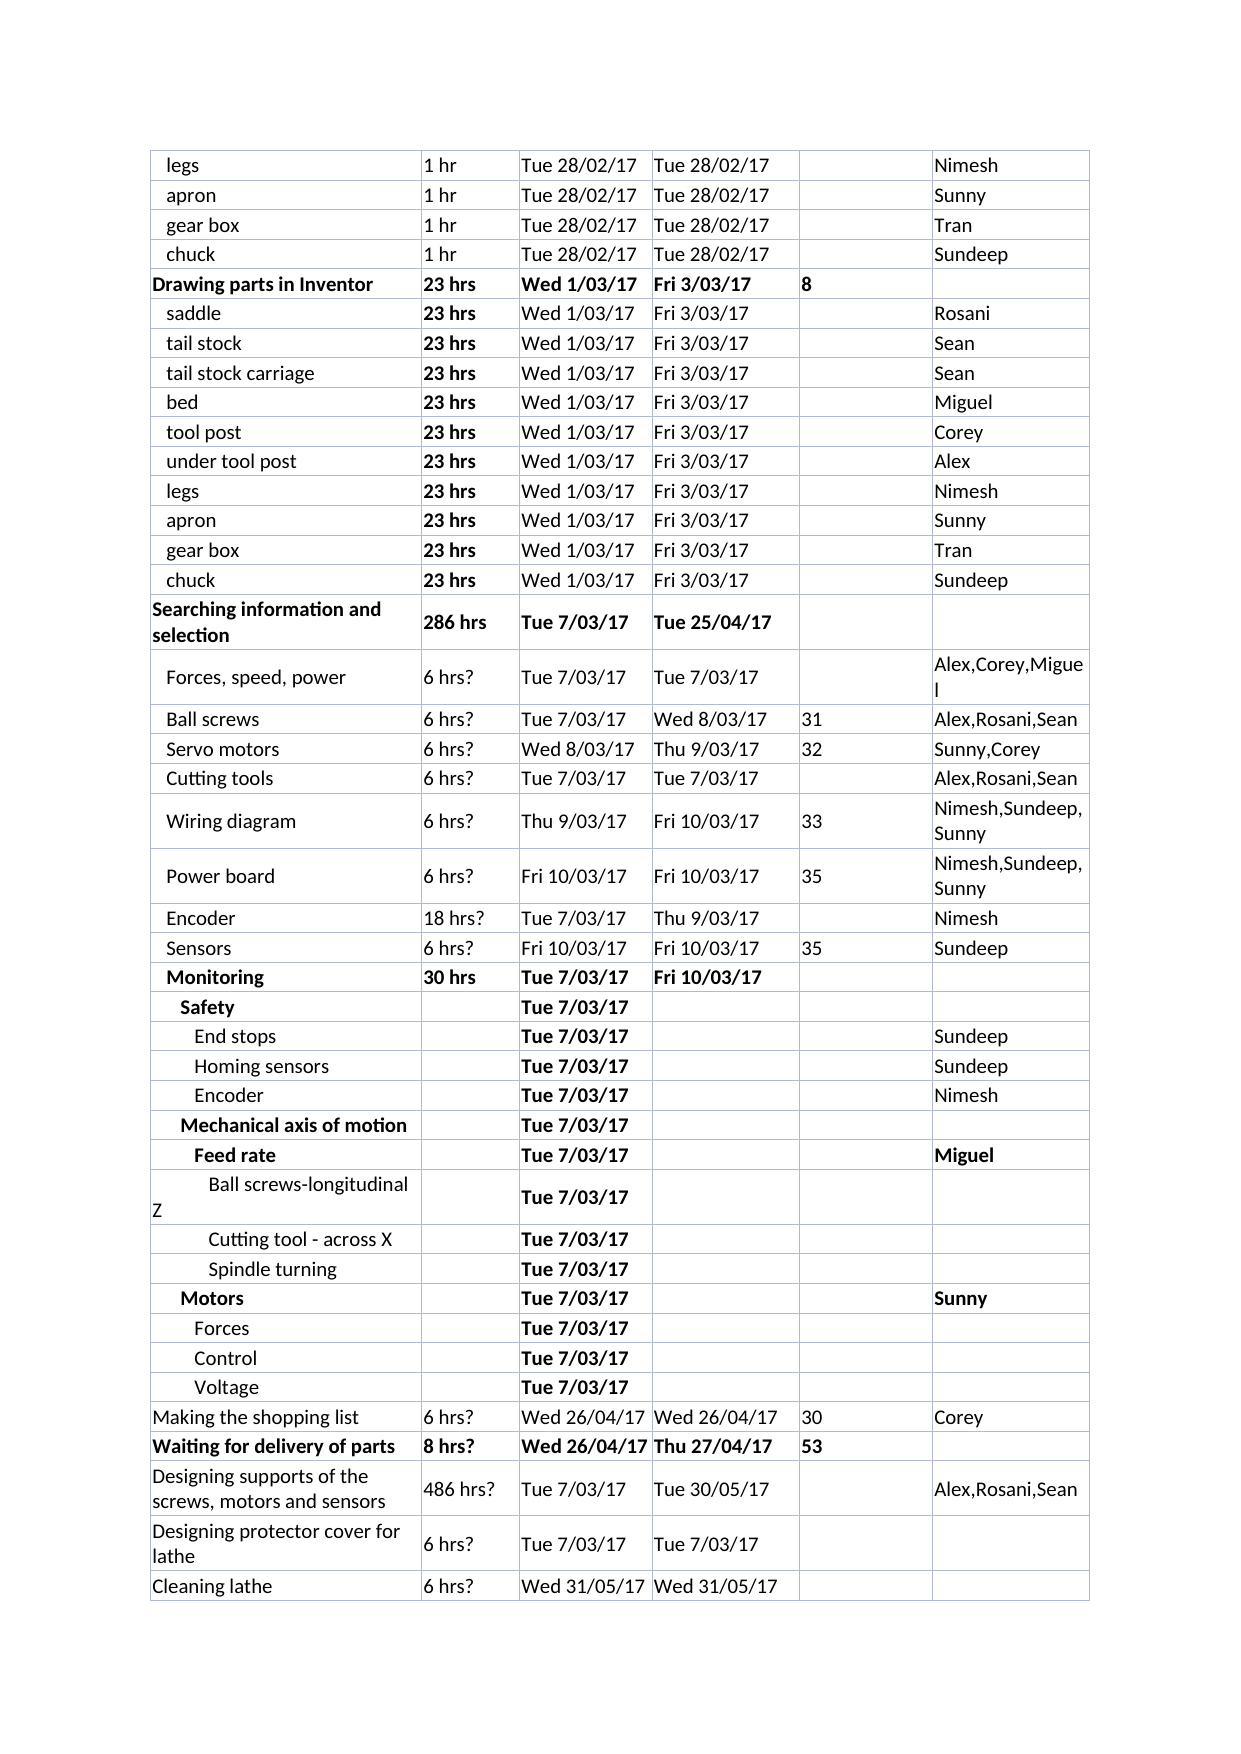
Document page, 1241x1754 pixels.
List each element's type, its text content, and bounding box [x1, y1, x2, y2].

table_cell [800, 1343, 932, 1372]
table_cell Nimesh [933, 476, 1089, 505]
table_cell Fri 10/03/17 [653, 963, 799, 991]
table_cell 6 hrs? [422, 705, 519, 733]
table_cell Tue 7/03/17 [520, 1314, 652, 1342]
table_cell Wed 31/05/17 [520, 1571, 652, 1600]
table_cell Power board [151, 849, 421, 902]
table_cell [800, 181, 932, 209]
table_cell 6 hrs? [422, 1402, 519, 1431]
table_cell Feed rate [151, 1140, 421, 1169]
table_cell [800, 151, 932, 179]
table_cell Sunny [933, 506, 1089, 534]
table_cell [800, 1254, 932, 1283]
table_cell Designing supports of the screws, motors and sensors [151, 1461, 421, 1515]
table_cell Cleaning lathe [151, 1571, 421, 1600]
table_cell 1 hr [422, 151, 519, 179]
table_cell Sundeep [933, 240, 1089, 268]
table_cell Tue 7/03/17 [653, 650, 799, 704]
table_cell Tue 7/03/17 [520, 904, 652, 932]
table_cell Wed 1/03/17 [520, 299, 652, 327]
table_cell Fri 3/03/17 [653, 476, 799, 505]
table_cell 6 hrs? [422, 1516, 519, 1570]
table_cell 23 hrs [422, 476, 519, 505]
table_cell Tue 7/03/17 [520, 1140, 652, 1169]
table_cell Tue 28/02/17 [520, 210, 652, 239]
table_cell [800, 1461, 932, 1515]
table_cell [653, 1373, 799, 1401]
table_cell 23 hrs [422, 506, 519, 534]
table_cell [800, 1516, 932, 1570]
table_cell Waiting for delivery of parts [151, 1432, 421, 1460]
table_cell Tue 7/03/17 [520, 1516, 652, 1570]
table_cell Tue 7/03/17 [520, 595, 652, 649]
table_cell Fri 3/03/17 [653, 506, 799, 534]
table_cell [800, 506, 932, 534]
table_cell 486 hrs? [422, 1461, 519, 1515]
table_cell Sundeep [933, 933, 1089, 962]
table_cell Forces, speed, power [151, 650, 421, 704]
table_cell [422, 1343, 519, 1372]
table_cell apron [151, 181, 421, 209]
table_cell Tue 28/02/17 [520, 181, 652, 209]
table_cell Fri 10/03/17 [520, 933, 652, 962]
table_cell Tue 7/03/17 [653, 764, 799, 792]
table_cell [800, 1571, 932, 1600]
table_cell Wed 1/03/17 [520, 536, 652, 564]
table_cell Spindle turning [151, 1254, 421, 1283]
table_cell Alex,Rosani,Sean [933, 705, 1089, 733]
table_cell [422, 1284, 519, 1312]
table_cell [933, 1343, 1089, 1372]
table_cell Tue 28/02/17 [520, 151, 652, 179]
table_cell [800, 1225, 932, 1253]
table_cell Thu 27/04/17 [653, 1432, 799, 1460]
table_cell [800, 388, 932, 416]
table_cell Corey [933, 417, 1089, 446]
table_cell Thu 9/03/17 [653, 904, 799, 932]
table_cell Making the shopping list [151, 1402, 421, 1431]
table_cell Encoder [151, 904, 421, 932]
table_cell 23 hrs [422, 536, 519, 564]
table_cell Wed 1/03/17 [520, 358, 652, 387]
table_cell 23 hrs [422, 565, 519, 594]
table_cell [800, 1284, 932, 1312]
table_cell Sundeep [933, 565, 1089, 594]
table_cell [422, 992, 519, 1021]
table_cell Wed 1/03/17 [520, 329, 652, 357]
table_cell Nimesh,Sundeep,Sunny [933, 794, 1089, 847]
table_cell Wed 26/04/17 [653, 1402, 799, 1431]
table_cell legs [151, 151, 421, 179]
table_cell [800, 1373, 932, 1401]
table_cell Tue 7/03/17 [520, 1373, 652, 1401]
table_cell Miguel [933, 1140, 1089, 1169]
table_cell [800, 210, 932, 239]
table_cell Tue 25/04/17 [653, 595, 799, 649]
table_cell Tue 7/03/17 [520, 1254, 652, 1283]
table_cell Tue 28/02/17 [653, 210, 799, 239]
table_cell Fri 10/03/17 [653, 794, 799, 847]
table_cell Fri 3/03/17 [653, 329, 799, 357]
table_cell [422, 1051, 519, 1080]
table_cell 32 [800, 734, 932, 763]
table_cell 6 hrs? [422, 849, 519, 902]
table_cell Tue 7/03/17 [520, 1170, 652, 1224]
table_cell Drawing parts in Inventor [151, 269, 421, 298]
table_cell Wiring diagram [151, 794, 421, 847]
table_cell Wed 26/04/17 [520, 1402, 652, 1431]
table_cell Fri 3/03/17 [653, 447, 799, 475]
table_cell Designing protector cover for lathe [151, 1516, 421, 1570]
table_cell [933, 1111, 1089, 1139]
table_cell legs [151, 476, 421, 505]
table_cell Corey [933, 1402, 1089, 1431]
table_cell Fri 3/03/17 [653, 565, 799, 594]
table_cell Servo motors [151, 734, 421, 763]
table_cell gear box [151, 536, 421, 564]
table_cell [653, 1140, 799, 1169]
table_cell [933, 1314, 1089, 1342]
table_cell 286 hrs [422, 595, 519, 649]
table_cell 30 hrs [422, 963, 519, 991]
table_cell [422, 1225, 519, 1253]
table_cell Wed 1/03/17 [520, 476, 652, 505]
table_cell [800, 447, 932, 475]
table_cell [653, 1254, 799, 1283]
table_cell chuck [151, 240, 421, 268]
table_cell [800, 1314, 932, 1342]
table_cell Nimesh [933, 904, 1089, 932]
table_cell Tue 28/02/17 [653, 181, 799, 209]
table_cell Tue 7/03/17 [520, 650, 652, 704]
table_cell [800, 1170, 932, 1224]
table_cell Tue 28/02/17 [653, 240, 799, 268]
table_cell [422, 1140, 519, 1169]
table_cell Mechanical axis of motion [151, 1111, 421, 1139]
table_cell Homing sensors [151, 1051, 421, 1080]
table_cell 35 [800, 933, 932, 962]
table_cell 31 [800, 705, 932, 733]
table_cell bed [151, 388, 421, 416]
table_cell gear box [151, 210, 421, 239]
table_cell Sean [933, 358, 1089, 387]
table_cell 6 hrs? [422, 794, 519, 847]
table_cell [422, 1314, 519, 1342]
table_cell Fri 10/03/17 [653, 933, 799, 962]
table_cell apron [151, 506, 421, 534]
table_cell [800, 1140, 932, 1169]
table_cell [653, 1343, 799, 1372]
table_cell 6 hrs? [422, 1571, 519, 1600]
table_cell Voltage [151, 1373, 421, 1401]
table_cell Ball screws [151, 705, 421, 733]
table_cell Tue 7/03/17 [520, 1111, 652, 1139]
table_cell [800, 1051, 932, 1080]
table_cell Tue 28/02/17 [653, 151, 799, 179]
table_cell Wed 1/03/17 [520, 506, 652, 534]
table_cell Alex,Rosani,Sean [933, 1461, 1089, 1515]
table_cell Fri 3/03/17 [653, 388, 799, 416]
table_cell 18 hrs? [422, 904, 519, 932]
table_cell [933, 1571, 1089, 1600]
table_cell Sundeep [933, 1022, 1089, 1050]
table_cell chuck [151, 565, 421, 594]
table_cell tail stock carriage [151, 358, 421, 387]
table_cell Wed 1/03/17 [520, 388, 652, 416]
table_cell Tue 7/03/17 [520, 705, 652, 733]
table_cell [653, 1284, 799, 1312]
table_cell Cutting tools [151, 764, 421, 792]
table_cell Thu 9/03/17 [653, 734, 799, 763]
table_cell tail stock [151, 329, 421, 357]
table_cell 23 hrs [422, 388, 519, 416]
table_cell [933, 1432, 1089, 1460]
table_cell Tue 7/03/17 [520, 1284, 652, 1312]
table_cell 23 hrs [422, 358, 519, 387]
table_cell [653, 1225, 799, 1253]
table_cell Sundeep [933, 1051, 1089, 1080]
table_cell Wed 1/03/17 [520, 447, 652, 475]
table_cell [653, 1081, 799, 1109]
table_cell [800, 299, 932, 327]
table_cell [422, 1022, 519, 1050]
table_cell [800, 417, 932, 446]
table_cell Tue 30/05/17 [653, 1461, 799, 1515]
table_cell Tue 7/03/17 [520, 1081, 652, 1109]
table_cell [422, 1111, 519, 1139]
table_cell [933, 1516, 1089, 1570]
table_cell Tue 7/03/17 [520, 963, 652, 991]
table_cell 23 hrs [422, 329, 519, 357]
table_cell [422, 1373, 519, 1401]
table_cell 8 hrs? [422, 1432, 519, 1460]
table_cell 8 [800, 269, 932, 298]
table_cell Fri 3/03/17 [653, 417, 799, 446]
table_cell [800, 1022, 932, 1050]
table_cell End stops [151, 1022, 421, 1050]
table_cell Tue 7/03/17 [520, 1461, 652, 1515]
table_cell 1 hr [422, 240, 519, 268]
table_cell [653, 1170, 799, 1224]
table_cell Sunny [933, 181, 1089, 209]
table_cell 33 [800, 794, 932, 847]
table_cell [653, 992, 799, 1021]
table_cell [422, 1170, 519, 1224]
table_cell Fri 3/03/17 [653, 299, 799, 327]
table_cell 23 hrs [422, 299, 519, 327]
table_cell [933, 992, 1089, 1021]
table_cell Sensors [151, 933, 421, 962]
table_cell under tool post [151, 447, 421, 475]
table_cell [800, 536, 932, 564]
table_cell [800, 1081, 932, 1109]
table_cell 23 hrs [422, 447, 519, 475]
table_cell Nimesh [933, 151, 1089, 179]
table_cell Tran [933, 536, 1089, 564]
table_cell Nimesh [933, 1081, 1089, 1109]
table_cell Tue 7/03/17 [520, 764, 652, 792]
table_cell saddle [151, 299, 421, 327]
table_cell Tue 7/03/17 [520, 1343, 652, 1372]
table_cell Miguel [933, 388, 1089, 416]
table_cell Wed 1/03/17 [520, 417, 652, 446]
table_cell Tue 7/03/17 [520, 1051, 652, 1080]
table_cell [800, 329, 932, 357]
table_cell 1 hr [422, 181, 519, 209]
table_cell Encoder [151, 1081, 421, 1109]
table_cell Cutting tool - across X [151, 1225, 421, 1253]
table_cell Control [151, 1343, 421, 1372]
table_cell Wed 1/03/17 [520, 269, 652, 298]
table_cell [800, 764, 932, 792]
table_cell 1 hr [422, 210, 519, 239]
table_cell Fri 10/03/17 [653, 849, 799, 902]
table_cell 23 hrs [422, 417, 519, 446]
table_cell Sunny,Corey [933, 734, 1089, 763]
table_cell [800, 358, 932, 387]
table_cell 35 [800, 849, 932, 902]
table_cell Motors [151, 1284, 421, 1312]
table_cell [800, 963, 932, 991]
table_cell [800, 595, 932, 649]
table_cell [933, 963, 1089, 991]
table_cell 6 hrs? [422, 650, 519, 704]
table_cell [800, 904, 932, 932]
table_cell Monitoring [151, 963, 421, 991]
table_cell [800, 1111, 932, 1139]
table_cell Searching information and selection [151, 595, 421, 649]
table_cell 30 [800, 1402, 932, 1431]
table_cell Alex [933, 447, 1089, 475]
table_cell Tran [933, 210, 1089, 239]
table_cell Fri 3/03/17 [653, 269, 799, 298]
table_cell Thu 9/03/17 [520, 794, 652, 847]
table_cell 53 [800, 1432, 932, 1460]
table_cell 6 hrs? [422, 764, 519, 792]
table_cell Rosani [933, 299, 1089, 327]
table_cell [800, 992, 932, 1021]
table_cell [800, 565, 932, 594]
table_cell [933, 1373, 1089, 1401]
table_cell 23 hrs [422, 269, 519, 298]
table_cell Fri 3/03/17 [653, 358, 799, 387]
table_cell [933, 595, 1089, 649]
table_cell Wed 8/03/17 [653, 705, 799, 733]
table_cell [653, 1022, 799, 1050]
table_cell tool post [151, 417, 421, 446]
table_cell [422, 1254, 519, 1283]
table_cell Wed 1/03/17 [520, 565, 652, 594]
table_cell Tue 7/03/17 [520, 992, 652, 1021]
table_cell Sean [933, 329, 1089, 357]
table_cell Wed 31/05/17 [653, 1571, 799, 1600]
table_cell Safety [151, 992, 421, 1021]
table_cell Wed 8/03/17 [520, 734, 652, 763]
table_cell Fri 10/03/17 [520, 849, 652, 902]
table_cell [933, 1170, 1089, 1224]
table_cell Sunny [933, 1284, 1089, 1312]
table_cell [933, 1225, 1089, 1253]
table_cell [653, 1051, 799, 1080]
table_cell Tue 7/03/17 [520, 1225, 652, 1253]
table_cell 6 hrs? [422, 933, 519, 962]
table_cell [653, 1314, 799, 1342]
table_cell [800, 240, 932, 268]
table_cell Alex,Corey,Miguel [933, 650, 1089, 704]
table_cell Ball screws-longitudinal Z [151, 1170, 421, 1224]
table_cell [800, 476, 932, 505]
table_cell Tue 7/03/17 [653, 1516, 799, 1570]
table_cell Wed 26/04/17 [520, 1432, 652, 1460]
table_cell 6 hrs? [422, 734, 519, 763]
table_cell [933, 269, 1089, 298]
table_cell [800, 650, 932, 704]
table_cell Tue 7/03/17 [520, 1022, 652, 1050]
table_cell Nimesh,Sundeep,Sunny [933, 849, 1089, 902]
table_cell Fri 3/03/17 [653, 536, 799, 564]
table_cell Alex,Rosani,Sean [933, 764, 1089, 792]
table_cell Forces [151, 1314, 421, 1342]
table_cell [933, 1254, 1089, 1283]
table_cell Tue 28/02/17 [520, 240, 652, 268]
table_cell [653, 1111, 799, 1139]
table_cell [422, 1081, 519, 1109]
